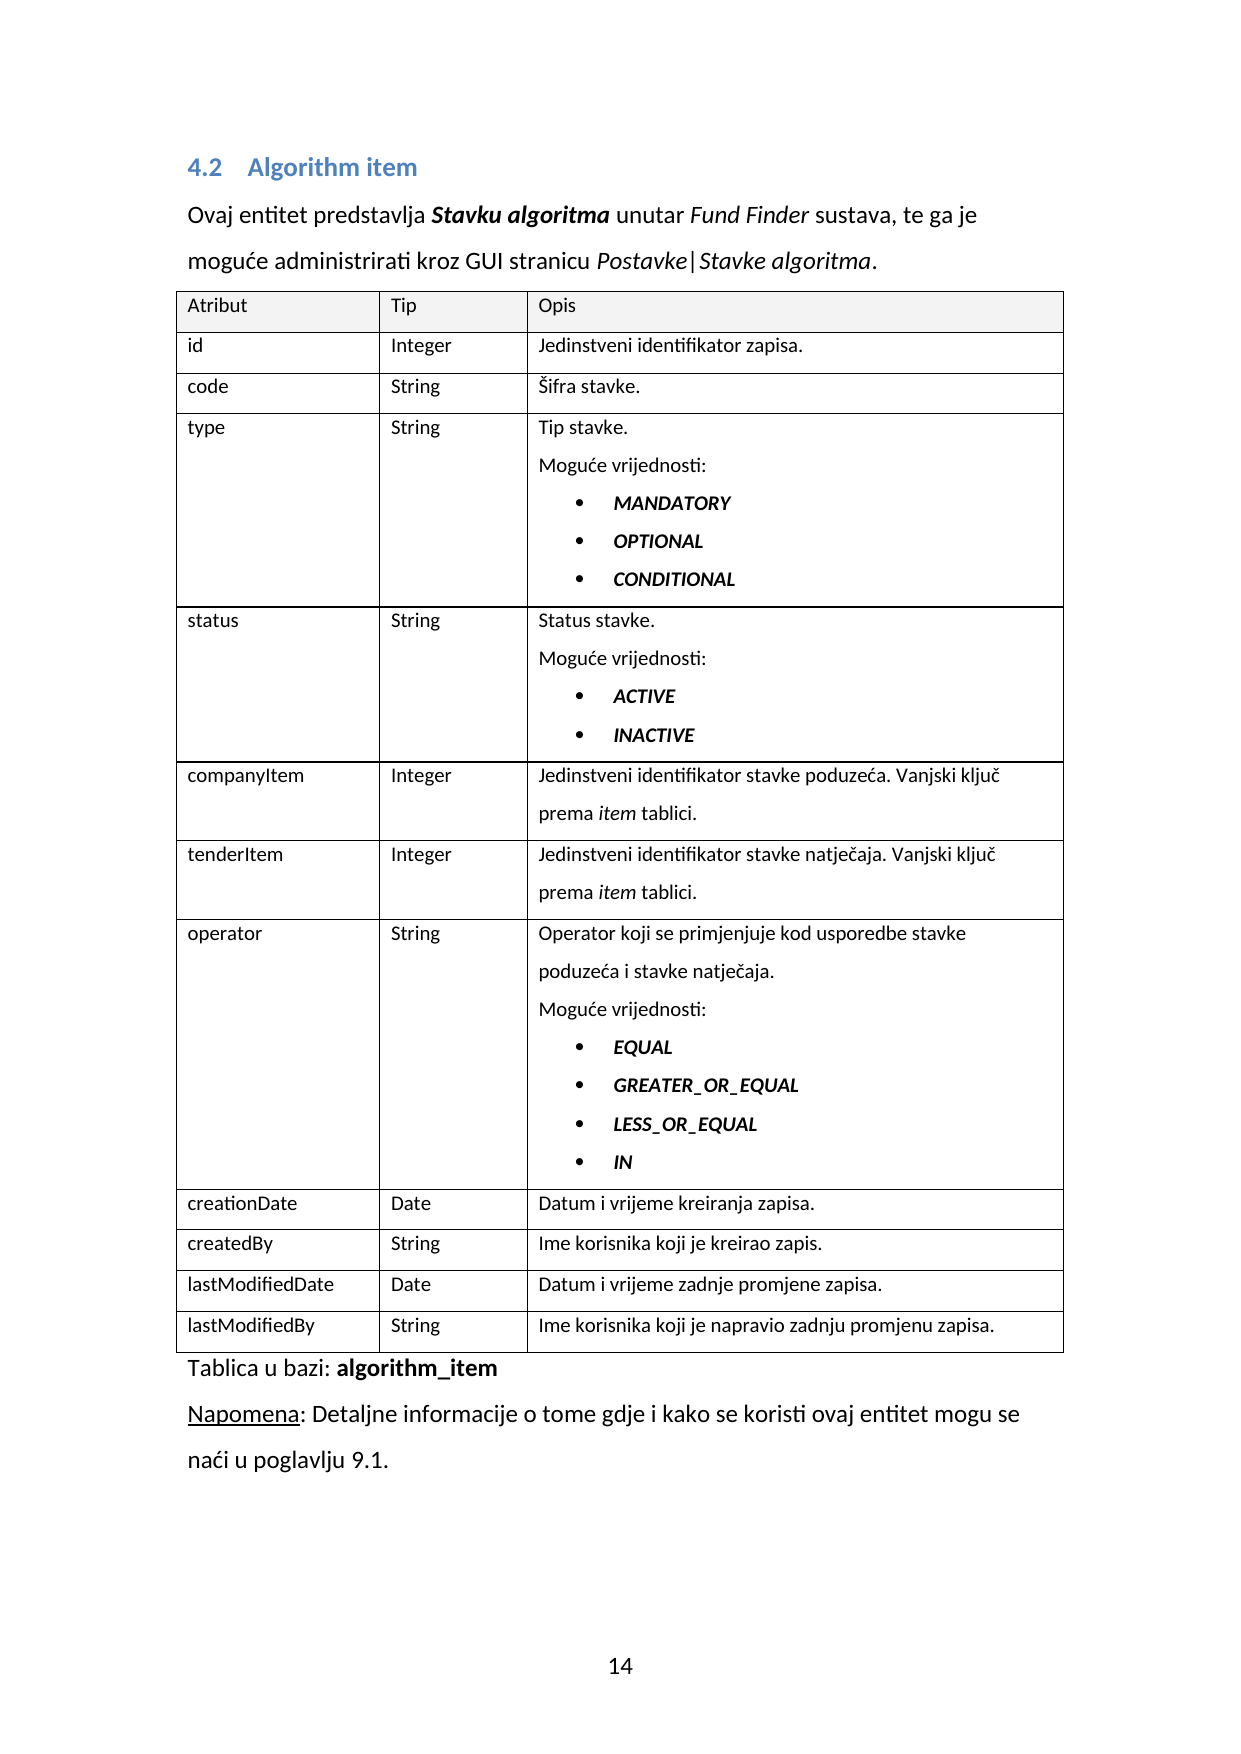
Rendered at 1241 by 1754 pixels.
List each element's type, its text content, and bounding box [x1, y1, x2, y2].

subtitle Algorithm item [187, 150, 1053, 183]
table_cell code [177, 374, 379, 413]
table_cell Integer [380, 763, 527, 840]
table_cell Datum i vrijeme kreiranja zapisa. [528, 1190, 1063, 1229]
table_cell Jedinstveni identifikator stavke poduzeća. Vanjski ključ prema item tablici. [528, 763, 1063, 840]
text Napomena: Detaljne informacije o tome gdje i kako se koristi ovaj entitet mogu se naći u poglavlju 9.1. [187, 1398, 1053, 1474]
table_cell Integer [380, 333, 527, 372]
table_cell Operator koji se primjenjuje kod usporedbe stavke poduzeća i stavke natječaja. Moguće vrijednosti: EQUAL GREATER_OR_EQUAL LESS_OR_EQUAL IN [528, 920, 1063, 1189]
table_cell Jedinstveni identifikator stavke natječaja. Vanjski ključ prema item tablici. [528, 841, 1063, 919]
table_cell String [380, 608, 527, 761]
table_cell tenderItem [177, 841, 379, 919]
table_cell Datum i vrijeme zadnje promjene zapisa. [528, 1271, 1063, 1311]
table_cell type [177, 414, 379, 606]
table_cell Integer [380, 841, 527, 919]
table_cell operator [177, 920, 379, 1189]
table_cell companyItem [177, 763, 379, 840]
table_cell String [380, 1312, 527, 1352]
table_cell Date [380, 1190, 527, 1229]
table_cell Date [380, 1271, 527, 1311]
table_cell String [380, 374, 527, 413]
table_cell creationDate [177, 1190, 379, 1229]
table_cell Ime korisnika koji je kreirao zapis. [528, 1230, 1063, 1270]
table_cell Šifra stavke. [528, 374, 1063, 413]
table_cell lastModifiedBy [177, 1312, 379, 1352]
table_cell Ime korisnika koji je napravio zadnju promjenu zapisa. [528, 1312, 1063, 1352]
table_header Tip [380, 292, 527, 332]
table_cell String [380, 1230, 527, 1270]
text Tablica u bazi: algorithm_item [187, 1353, 1053, 1383]
table_cell Tip stavke. Moguće vrijednosti: MANDATORY OPTIONAL CONDITIONAL [528, 414, 1063, 606]
table_cell createdBy [177, 1230, 379, 1270]
table_cell id [177, 333, 379, 372]
table_cell String [380, 920, 527, 1189]
table_cell Jedinstveni identifikator zapisa. [528, 333, 1063, 372]
table_cell String [380, 414, 527, 606]
table_cell Status stavke. Moguće vrijednosti: ACTIVE INACTIVE [528, 608, 1063, 761]
table_cell lastModifiedDate [177, 1271, 379, 1311]
table_header Atribut [177, 292, 379, 332]
table_cell status [177, 608, 379, 761]
table_header Opis [528, 292, 1063, 332]
text Ovaj entitet predstavlja Stavku algoritma unutar Fund Finder sustava, te ga je moguće administrirati kroz GUI stranicu Postavke|Stavke algoritma. [187, 199, 1053, 276]
